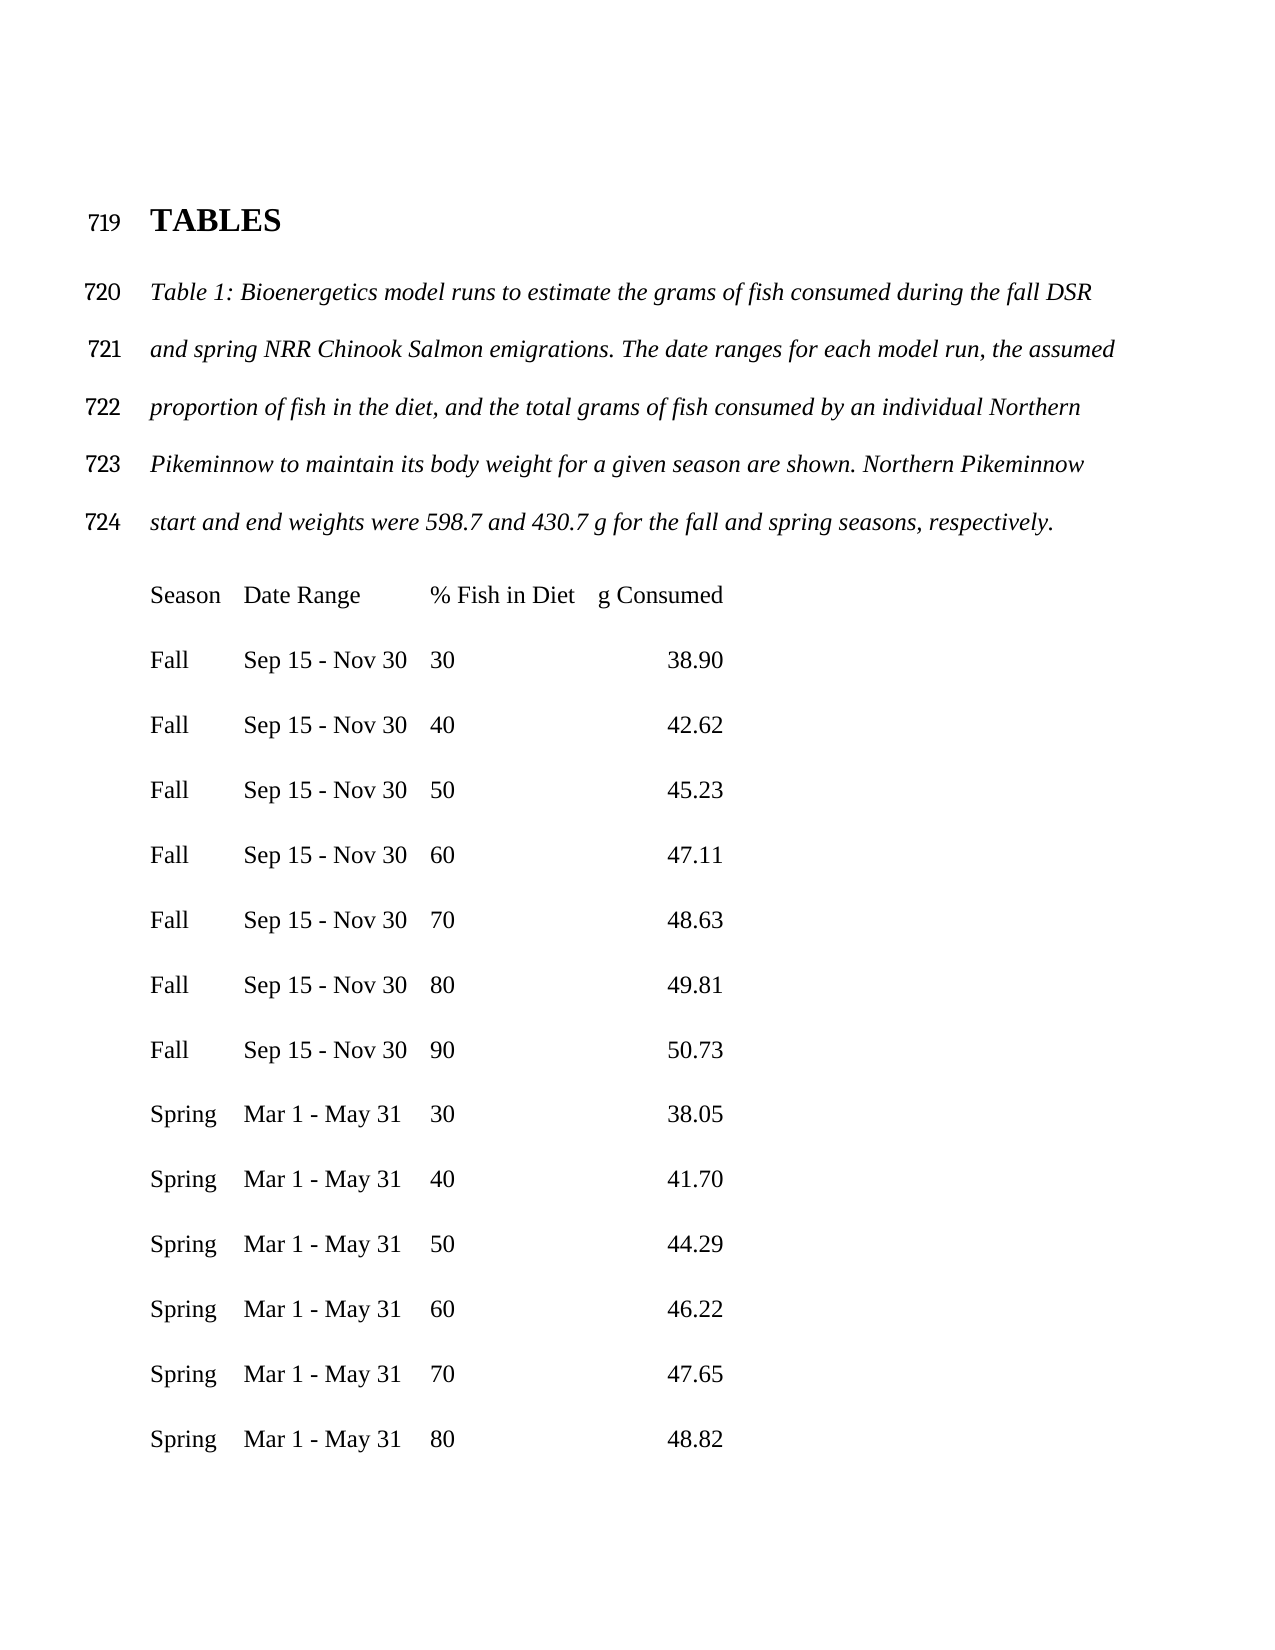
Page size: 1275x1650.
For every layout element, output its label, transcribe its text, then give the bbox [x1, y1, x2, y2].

table_cell 80 [419, 966, 586, 1031]
table_cell 48.63 [586, 901, 734, 966]
table_cell Sep 15 - Nov 30 [232, 706, 418, 771]
table_header Season [139, 577, 232, 642]
table_cell 40 [419, 706, 586, 771]
table_cell Fall [139, 836, 232, 901]
table_cell Mar 1 - May 31 [232, 1226, 418, 1291]
table_cell Spring [139, 1226, 232, 1291]
table_cell 70 [419, 1355, 586, 1420]
table_cell Fall [139, 642, 232, 706]
table_cell Spring [139, 1161, 232, 1226]
table_cell 80 [419, 1420, 586, 1485]
table_cell Mar 1 - May 31 [232, 1420, 418, 1485]
table_cell 46.22 [586, 1291, 734, 1355]
table_cell Sep 15 - Nov 30 [232, 966, 418, 1031]
table_cell 40 [419, 1161, 586, 1226]
table_cell 42.62 [586, 706, 734, 771]
table_cell Spring [139, 1096, 232, 1161]
table_cell Fall [139, 901, 232, 966]
table_cell 30 [419, 1096, 586, 1161]
table_cell 90 [419, 1031, 586, 1096]
table_cell 38.90 [586, 642, 734, 706]
table_cell 60 [419, 1291, 586, 1355]
table_cell Mar 1 - May 31 [232, 1161, 418, 1226]
table_cell Sep 15 - Nov 30 [232, 836, 418, 901]
table_cell Mar 1 - May 31 [232, 1355, 418, 1420]
table_header Date Range [232, 577, 418, 642]
table_cell 50 [419, 1226, 586, 1291]
table_cell Mar 1 - May 31 [232, 1291, 418, 1355]
subtitle Tables [150, 200, 1125, 238]
table_cell Mar 1 - May 31 [232, 1096, 418, 1161]
table_cell Fall [139, 1031, 232, 1096]
table_cell Sep 15 - Nov 30 [232, 642, 418, 706]
table_cell Spring [139, 1355, 232, 1420]
table_cell 50 [419, 771, 586, 836]
table_cell 70 [419, 901, 586, 966]
table_cell 38.05 [586, 1096, 734, 1161]
table_cell Fall [139, 966, 232, 1031]
table_cell 44.29 [586, 1226, 734, 1291]
table_cell 30 [419, 642, 586, 706]
table_cell 47.11 [586, 836, 734, 901]
table_cell 41.70 [586, 1161, 734, 1226]
table_cell 45.23 [586, 771, 734, 836]
table_cell 50.73 [586, 1031, 734, 1096]
table_header g Consumed [586, 577, 734, 642]
table_cell 48.82 [586, 1420, 734, 1485]
table_cell Spring [139, 1291, 232, 1355]
table_header % Fish in Diet [419, 577, 586, 642]
table_cell Spring [139, 1420, 232, 1485]
table_cell Sep 15 - Nov 30 [232, 1031, 418, 1096]
text Table 1: Bioenergetics model runs to estimate the grams of fish consumed during the fall DSR and spring NRR Chinook Salmon emigrations. The date ranges for each model run, the assumed proportion of fish in the diet, and the total grams of fish consumed by an individual Northern Pikeminnow to maintain its body weight for a given season are shown. Northern Pikeminnow start and end weights were 598.7 and 430.7 g for the fall and spring seasons, respectively. [150, 277, 1125, 535]
table_cell Sep 15 - Nov 30 [232, 901, 418, 966]
table_cell 49.81 [586, 966, 734, 1031]
table_cell 60 [419, 836, 586, 901]
table_cell 47.65 [586, 1355, 734, 1420]
table_cell Fall [139, 706, 232, 771]
table_cell Fall [139, 771, 232, 836]
table_cell Sep 15 - Nov 30 [232, 771, 418, 836]
